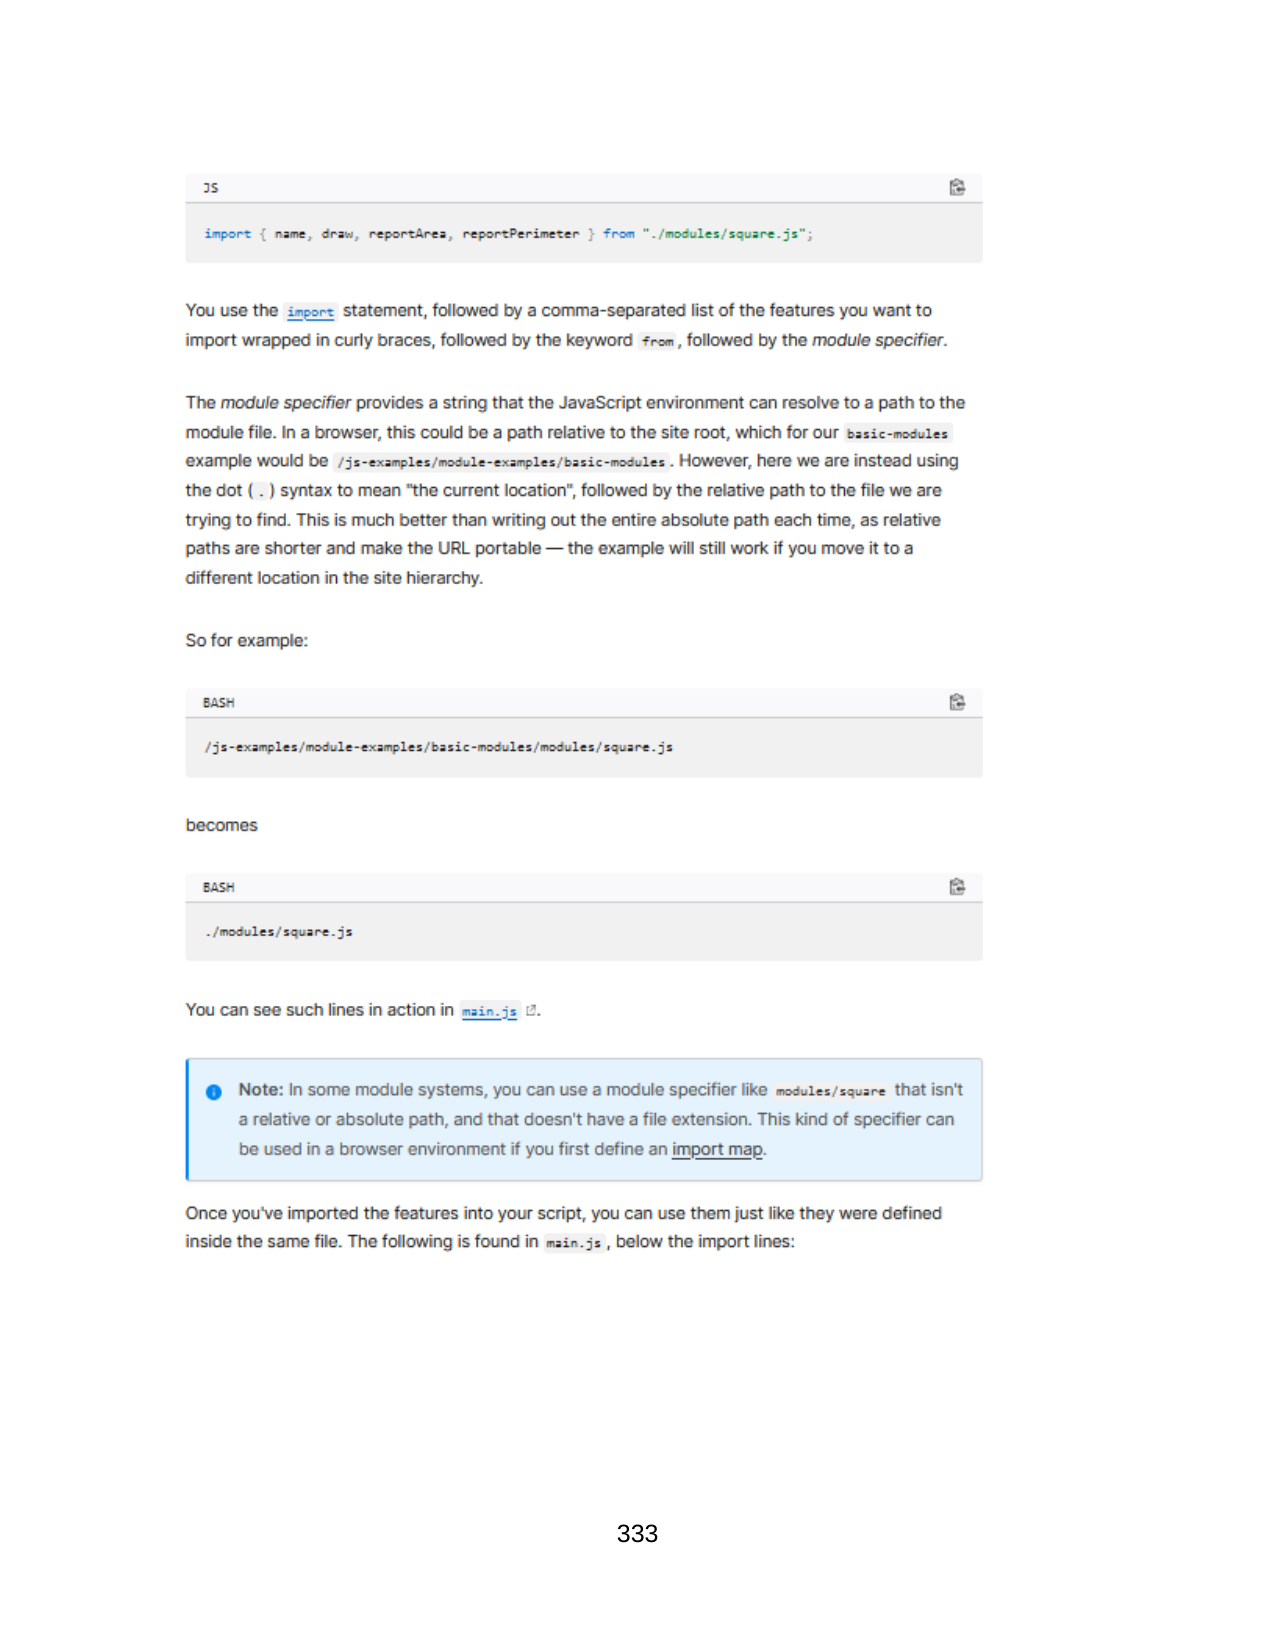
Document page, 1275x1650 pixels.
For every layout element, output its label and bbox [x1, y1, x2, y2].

picture [150, 150, 1030, 1271]
